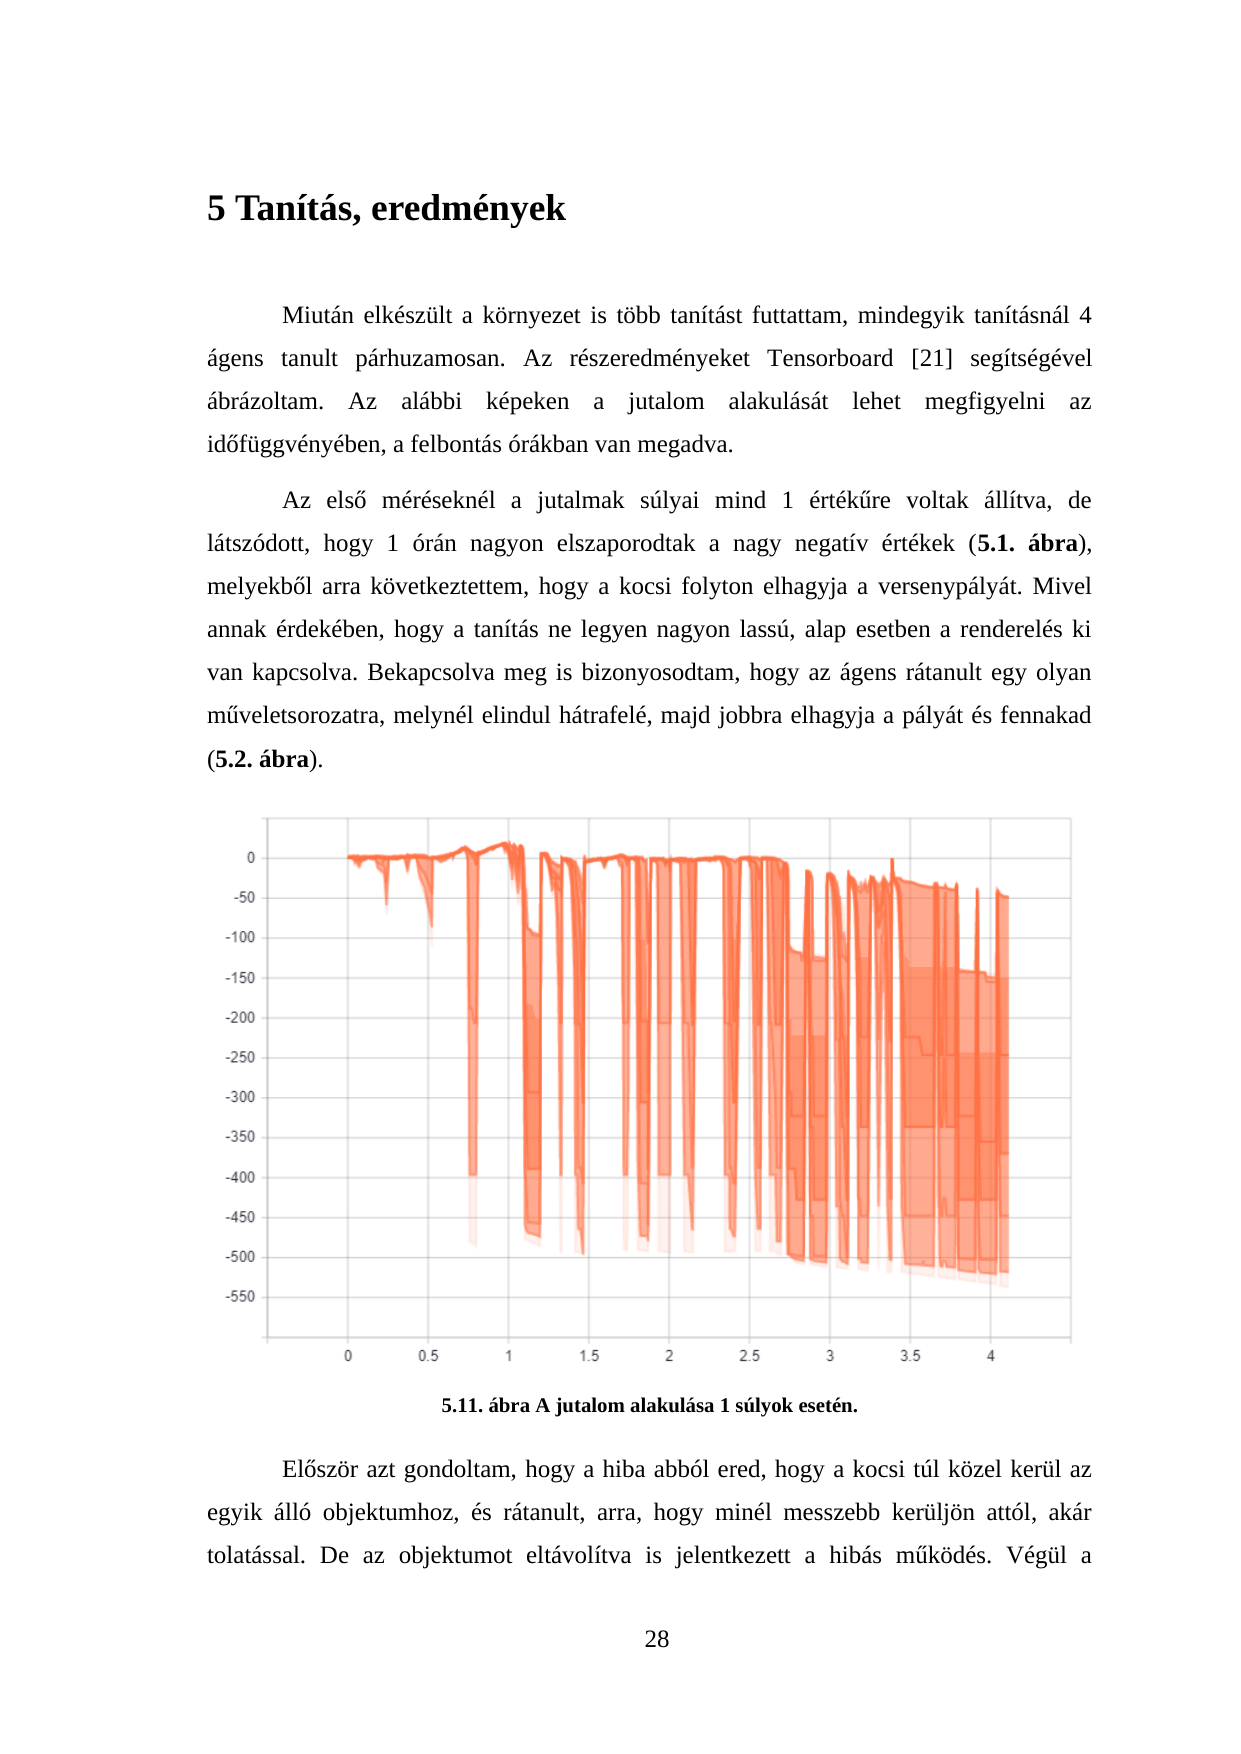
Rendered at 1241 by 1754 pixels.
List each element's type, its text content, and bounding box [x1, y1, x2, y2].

subtitle Tanítás, eredmények [207, 185, 1092, 228]
text Miután elkészült a környezet is több tanítást futtattam, mindegyik tanításnál 4 ágens tanult párhuzamosan. Az részeredményeket Tensorboard segítségével ábrázoltam. Az alábbi képeken a jutalom alakulását lehet megfigyelni az időfüggvényében, a felbontás órákban van megadva. [207, 300, 1092, 458]
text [207, 1454, 1092, 1569]
text Az első méréseknél a jutalmak súlyai mind 1 értékűre voltak állítva, de látszódott, hogy 1 órán nagyon elszaporodtak a nagy negatív értékek (5.1. ábra), melyekből arra következtettem, hogy a kocsi folyton elhagyja a versenypályát. Mivel annak érdekében, hogy a tanítás ne legyen nagyon lassú, alap esetben a renderelés ki van kapcsolva. Bekapcsolva meg is bizonyosodtam, hogy az ágens rátanult egy olyan műveletsorozatra, melynél elindul hátrafelé, majd jobbra elhagyja a pályát és fennakad (5.2. ábra). [207, 485, 1092, 772]
picture [207, 811, 1092, 1381]
